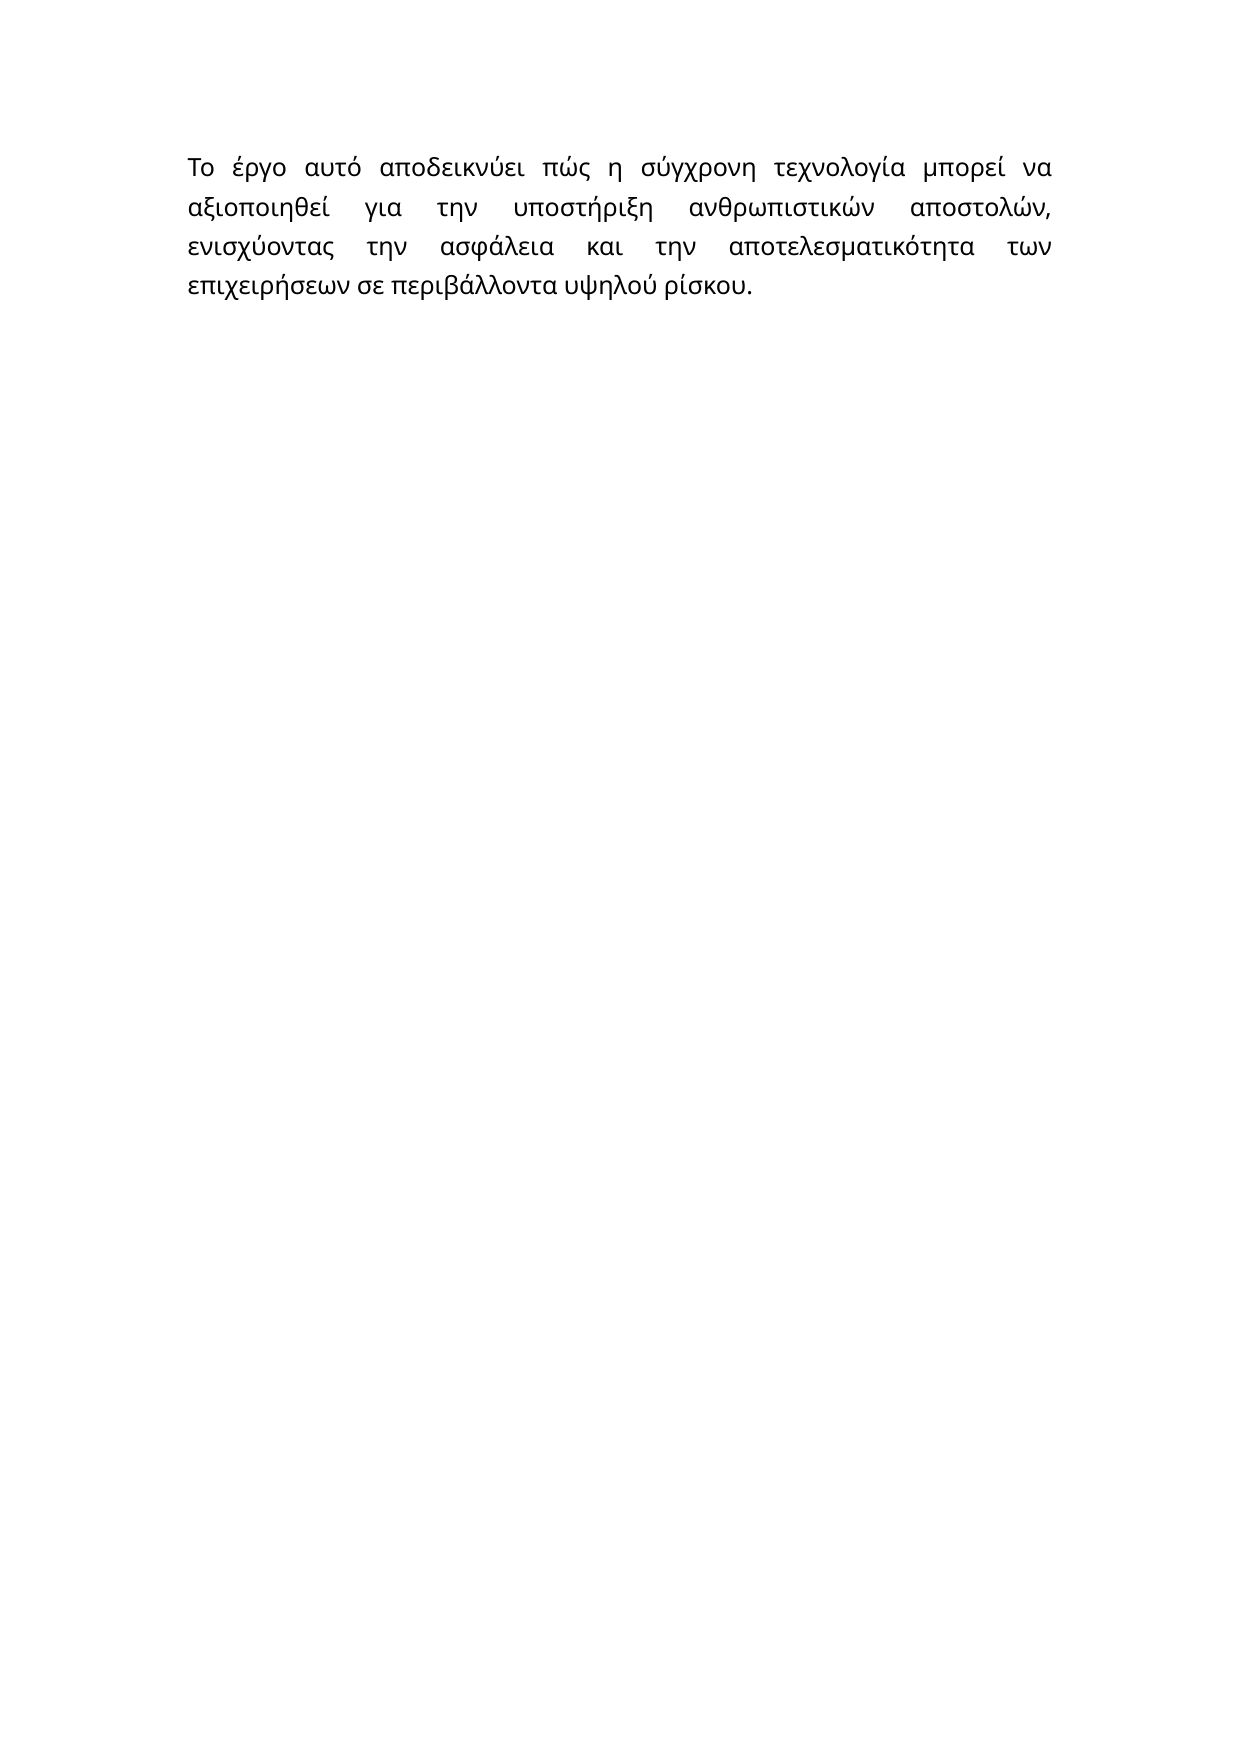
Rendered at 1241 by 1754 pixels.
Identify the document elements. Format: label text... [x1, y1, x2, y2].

text Το έργο αυτό αποδεικνύει πώς η σύγχρονη τεχνολογία μπορεί να αξιοποιηθεί για την υποστήριξη ανθρωπιστικών αποστολών, ενισχύοντας την ασφάλεια και την αποτελεσματικότητα των επιχειρήσεων σε περιβάλλοντα υψηλού ρίσκου. [187, 150, 1053, 302]
